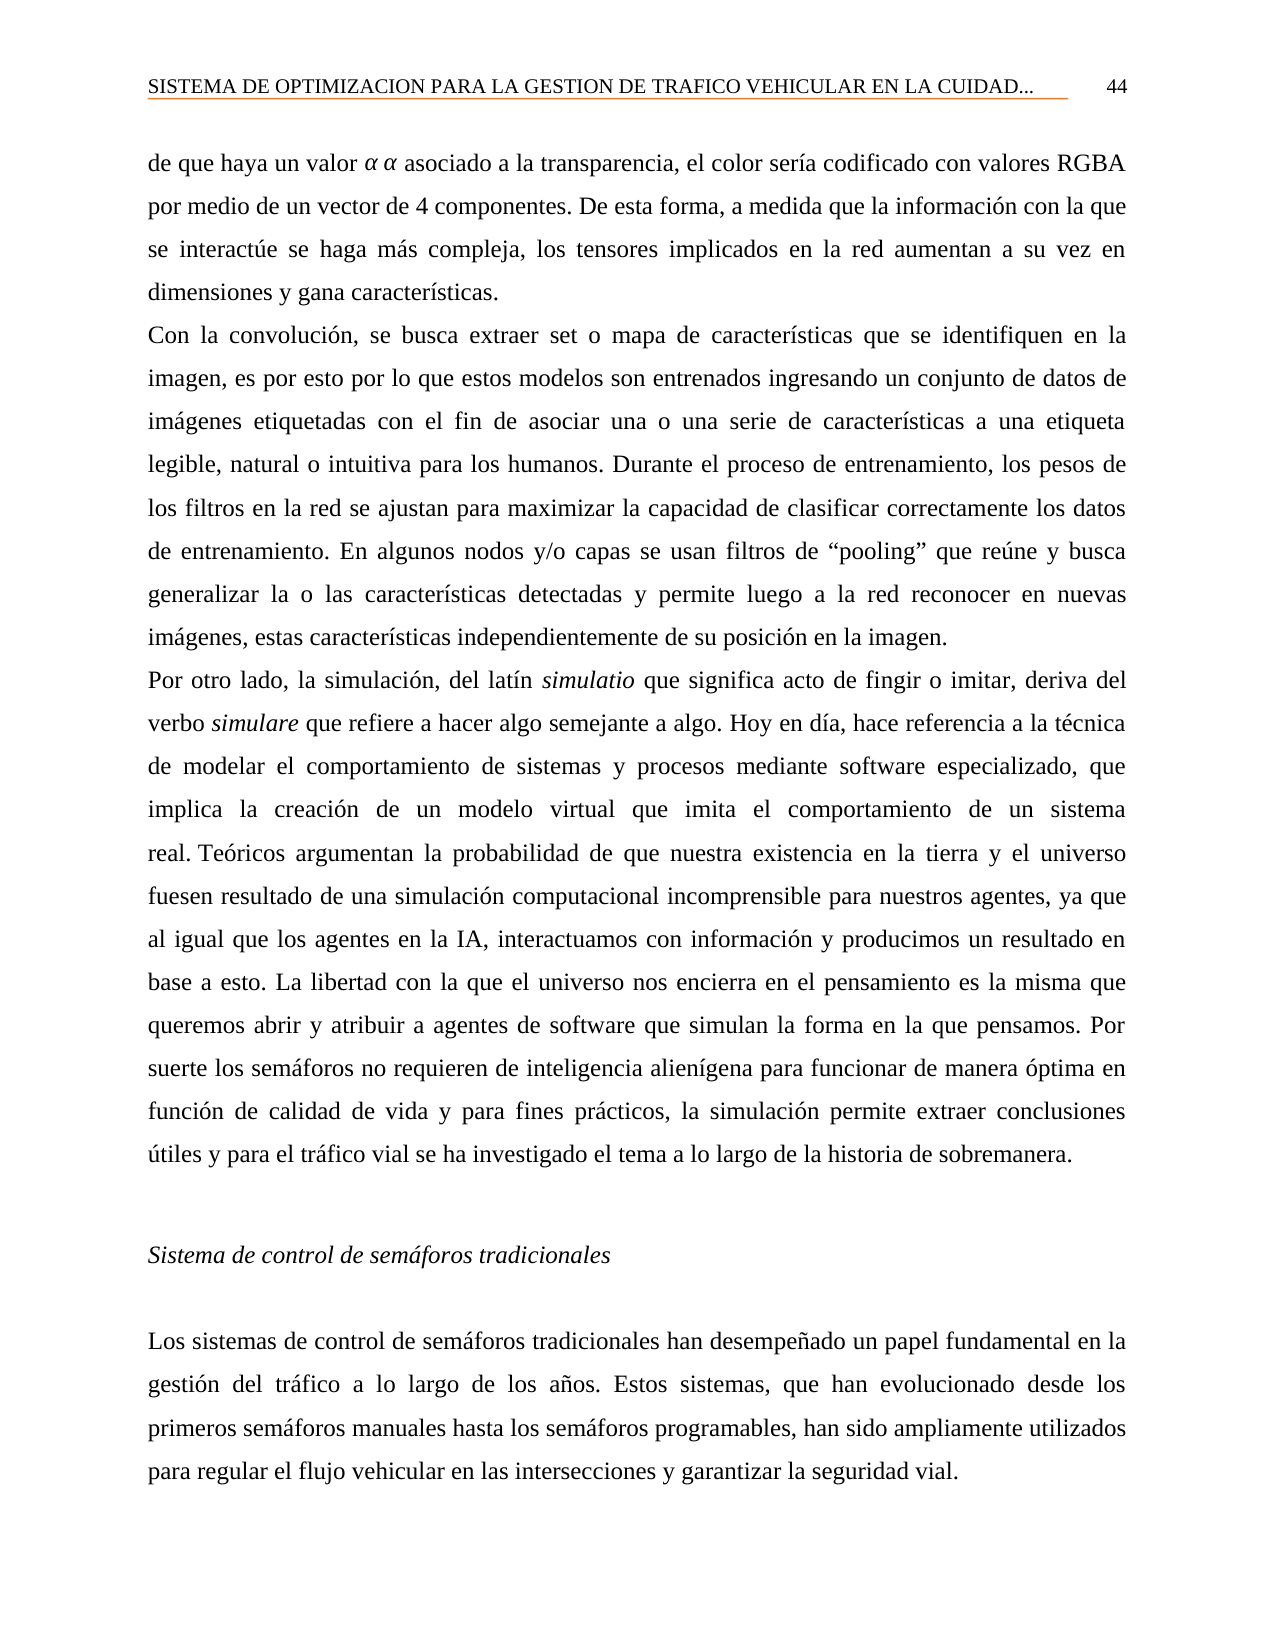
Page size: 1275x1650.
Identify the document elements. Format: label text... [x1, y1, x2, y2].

text Por otro lado, la simulación, del latín simulatio que significa acto de fingir o imitar, deriva del verbo simulare que refiere a hacer algo semejante a algo. Hoy en día, hace referencia a la técnica de modelar el comportamiento de sistemas y procesos mediante software especializado, que implica la creación de un modelo virtual que imita el comportamiento de un sistema real. Teóricos argumentan la probabilidad de que nuestra existencia en la tierra y el universo fuesen resultado de una simulación computacional incomprensible para nuestros agentes, ya que al igual que los agentes en la IA, interactuamos con información y producimos un resultado en base a esto. La libertad con la que el universo nos encierra en el pensamiento es la misma que queremos abrir y atribuir a agentes de software que simulan la forma en la que pensamos. Por suerte los semáforos no requieren de inteligencia alienígena para funcionar de manera óptima en función de calidad de vida y para fines prácticos, la simulación permite extraer conclusiones útiles y para el tráfico vial se ha investigado el tema a lo largo de la historia de sobremanera. [148, 665, 1127, 1168]
text Los sistemas de control de semáforos tradicionales han desempeñado un papel fundamental en la gestión del tráfico a lo largo de los años. Estos sistemas, que han evolucionado desde los primeros semáforos manuales hasta los semáforos programables, han sido ampliamente utilizados para regular el flujo vehicular en las intersecciones y garantizar la seguridad vial. [148, 1326, 1127, 1484]
subtitle Sistema de control de semáforos tradicionales [148, 1240, 1127, 1269]
text Con la convolución, se busca extraer set o mapa de características que se identifiquen en la imagen, es por esto por lo que estos modelos son entrenados ingresando un conjunto de datos de imágenes etiquetadas con el fin de asociar una o una serie de características a una etiqueta legible, natural o intuitiva para los humanos. Durante el proceso de entrenamiento, los pesos de los filtros en la red se ajustan para maximizar la capacidad de clasificar correctamente los datos de entrenamiento. En algunos nodos y/o capas se usan filtros de “pooling” que reúne y busca generalizar la o las características detectadas y permite luego a la red reconocer en nuevas imágenes, estas características independientemente de su posición en la imagen. [148, 320, 1127, 651]
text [148, 148, 1127, 306]
